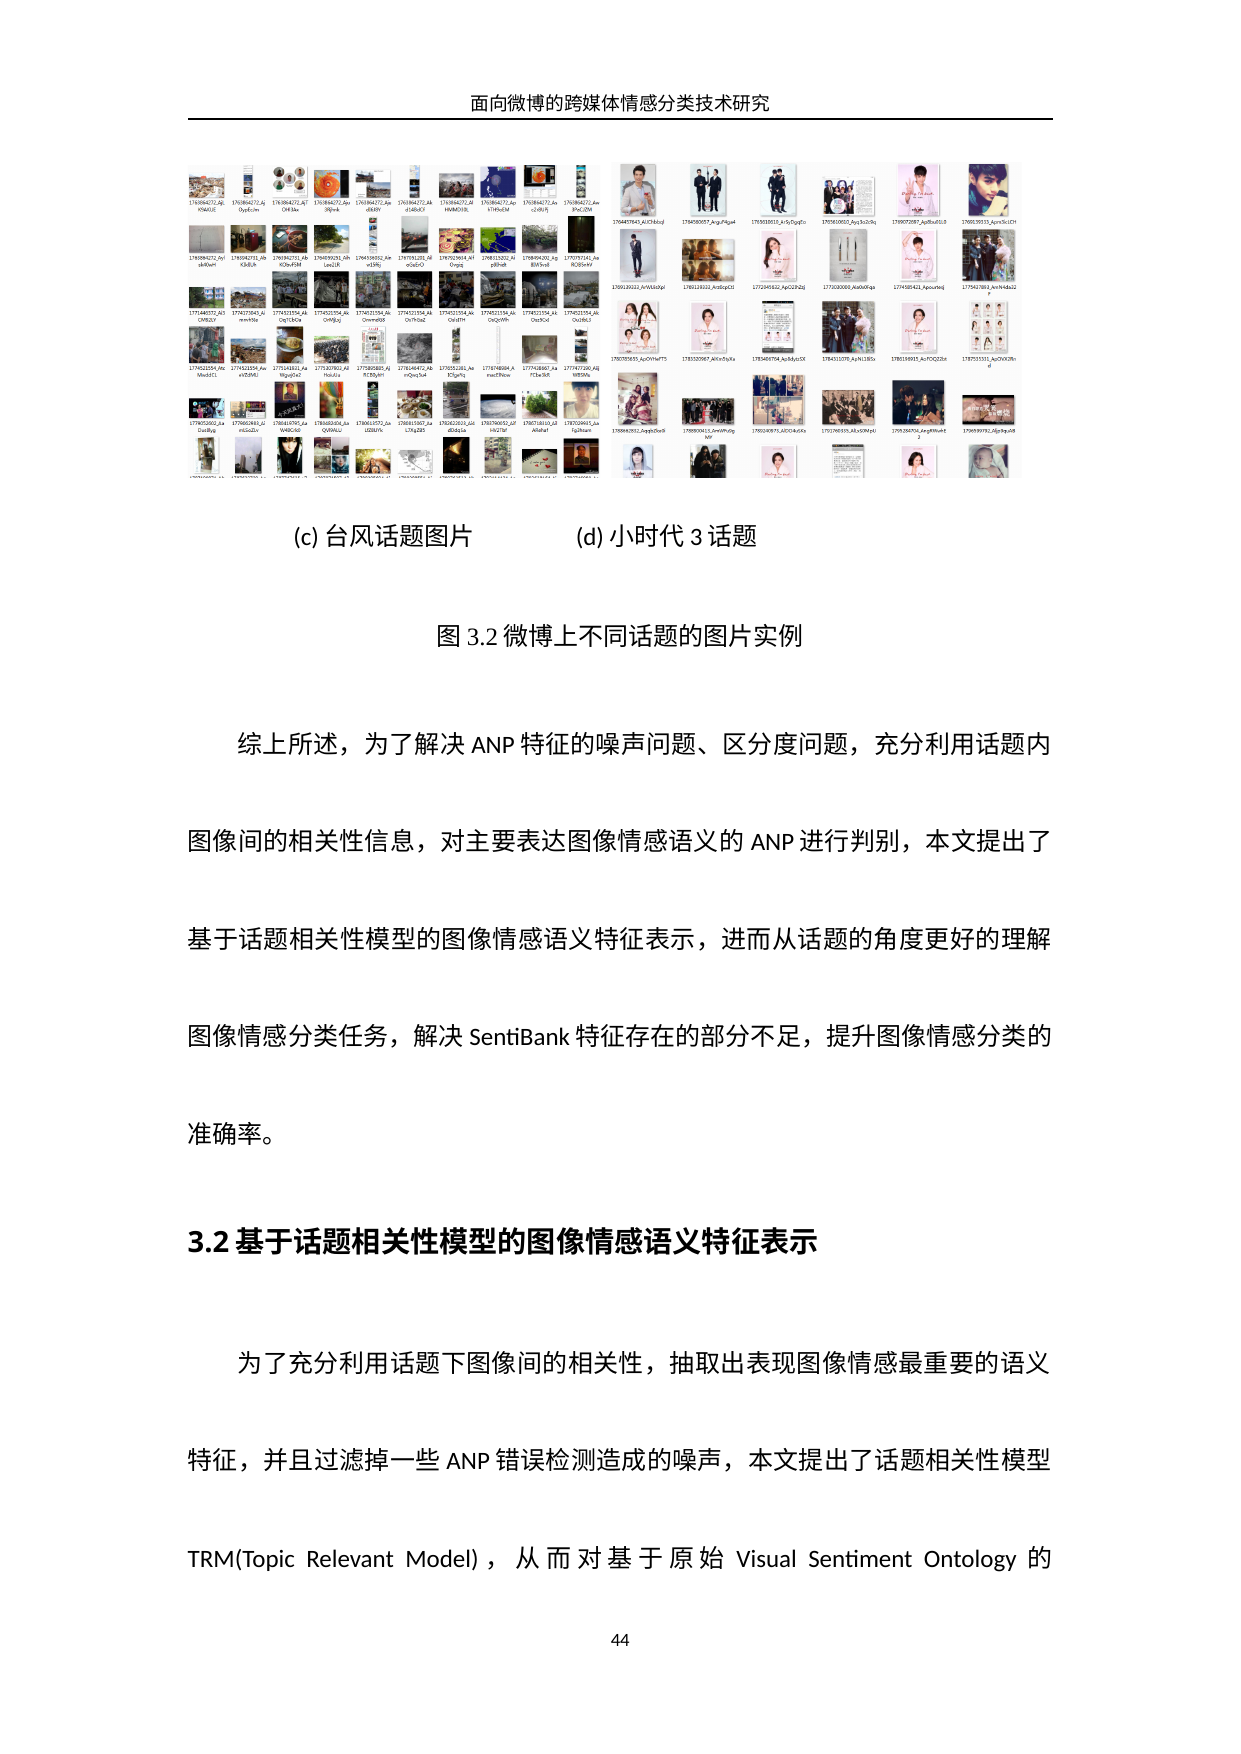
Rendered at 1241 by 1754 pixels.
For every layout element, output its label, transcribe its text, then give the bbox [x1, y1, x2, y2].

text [187, 1329, 1053, 1589]
picture [611, 162, 1022, 478]
text 综上所述，为了解决ANP特征的噪声问题、区分度问题，充分利用话题内图像间的相关性信息，对主要表达图像情感语义的ANP进行判别，本文提出了基于话题相关性模型的图像情感语义特征表示，进而从话题的角度更好的理解图像情感分类任务，解决SentiBank特征存在的部分不足，提升图像情感分类的准确率。 [187, 710, 1053, 1165]
text 图3.2 微博上不同话题的图片实例 [187, 602, 1053, 667]
text (c) 台风话题图片 (d) 小时代3话题 [187, 502, 1053, 567]
picture [187, 165, 600, 478]
subtitle 3.2基于话题相关性模型的图像情感语义特征表示 [187, 1208, 1053, 1273]
